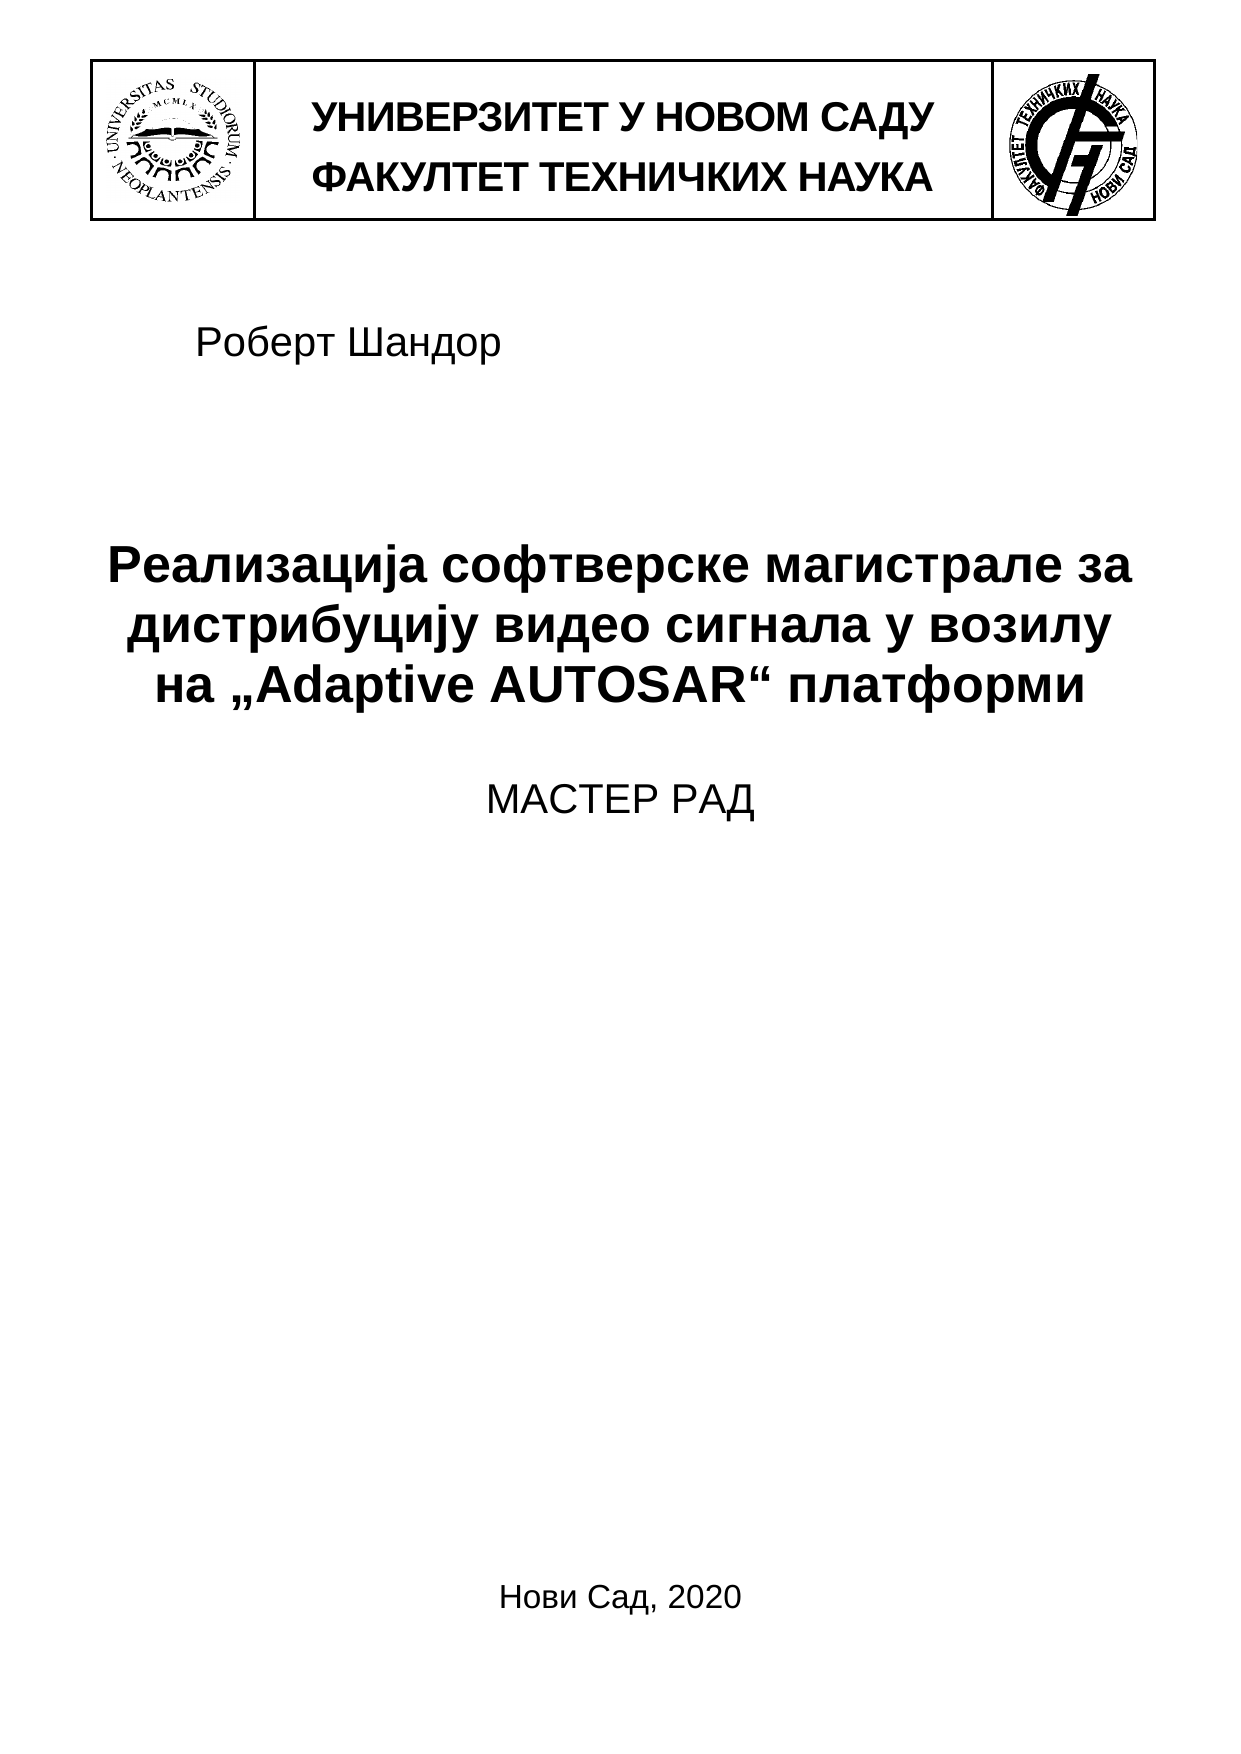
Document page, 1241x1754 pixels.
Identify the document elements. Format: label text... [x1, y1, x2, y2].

table_header Роберт Шандор Реализација софтверске магистрале за дистрибуцију видео сигнала у возилу на „Adaptive AUTOSAR“ платформи МАСТЕР РАД Нови Сад, 2020 [80, 257, 1160, 1616]
picture [1009, 74, 1138, 216]
picture [105, 77, 241, 203]
